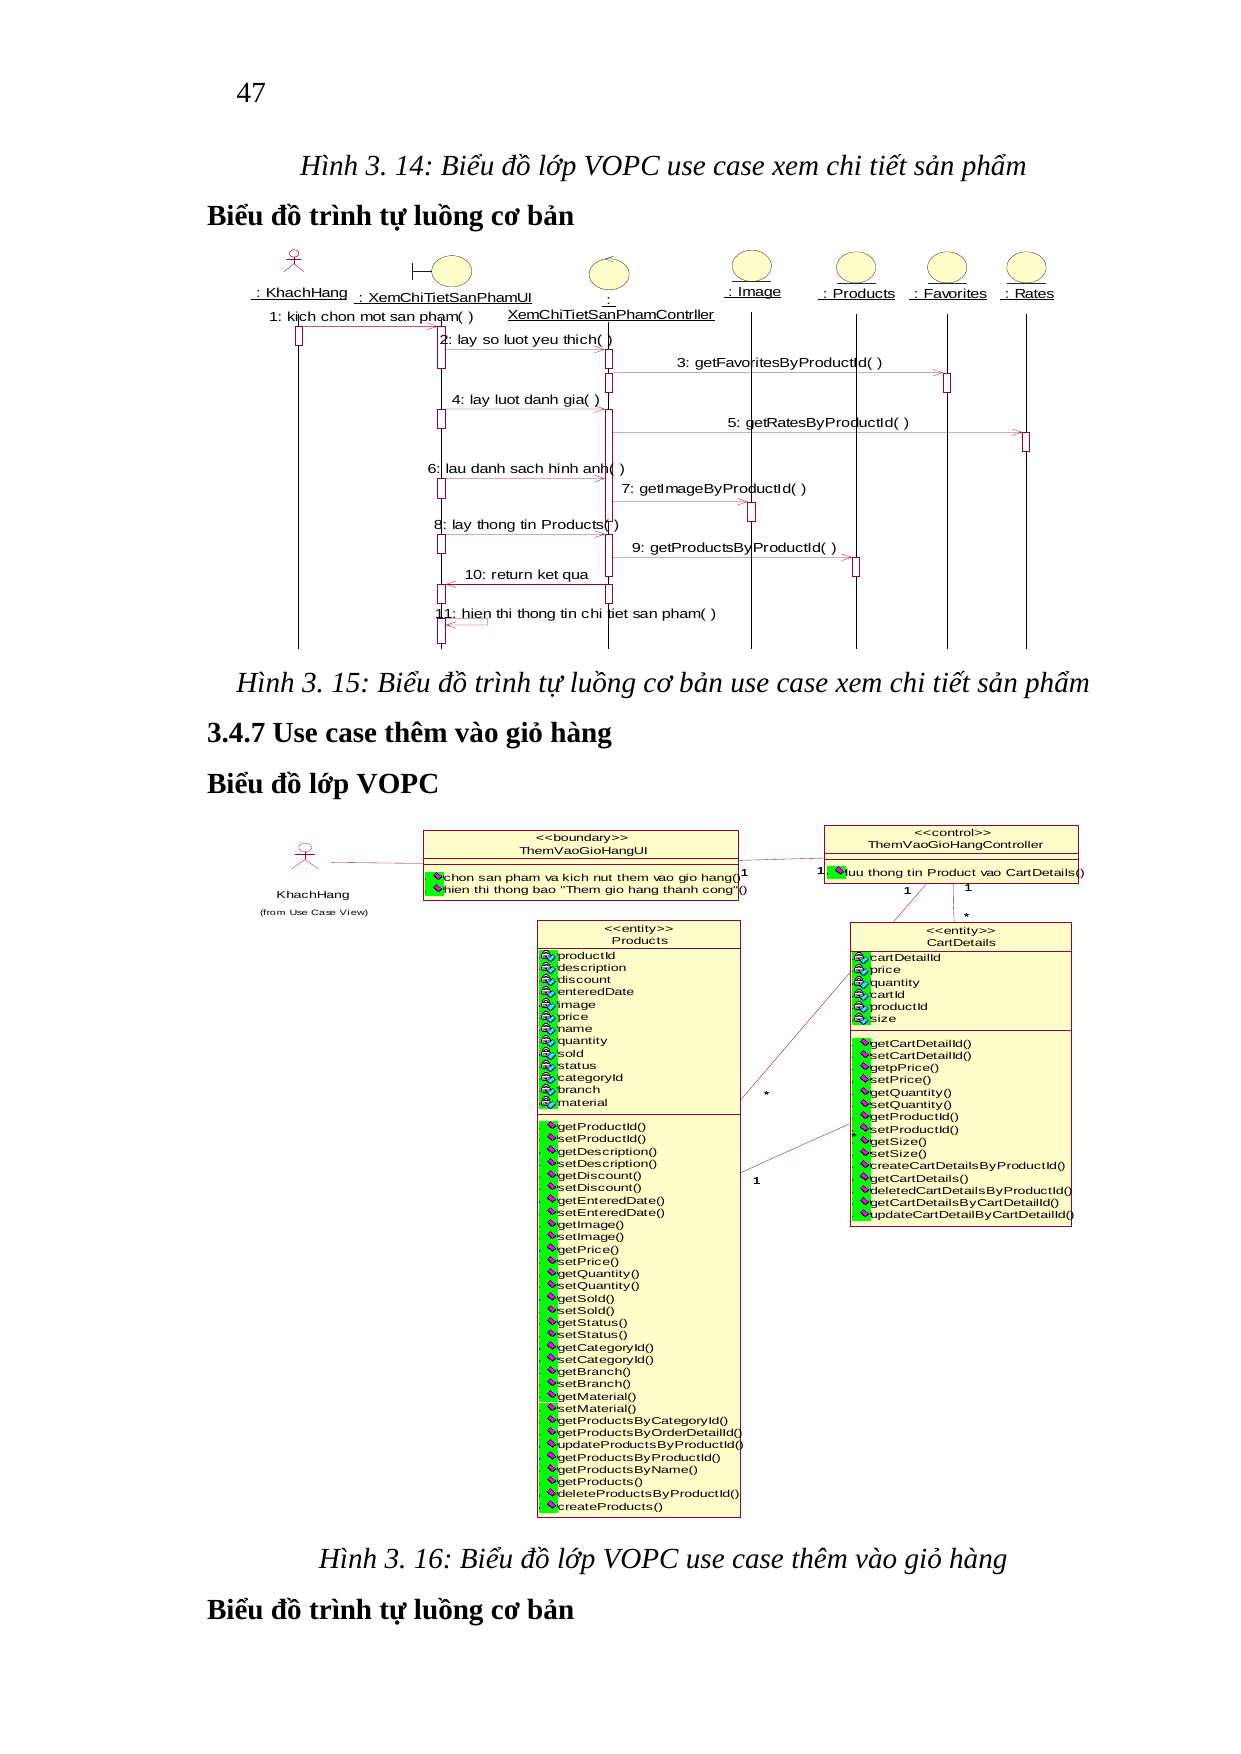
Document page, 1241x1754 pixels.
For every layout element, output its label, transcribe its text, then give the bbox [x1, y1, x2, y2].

text Biểu đồ lớp VOPC [207, 766, 1122, 799]
text Biểu đồ trình tự luồng cơ bản [207, 198, 1122, 232]
text Hình 3. 14: Biểu đồ lớp VOPC use case xem chi tiết sản phẩm [207, 148, 1122, 181]
subtitle 3.4.7 Use case thêm vào giỏ hàng [207, 715, 1122, 749]
text Hình 3. 15: Biểu đồ trình tự luồng cơ bản use case xem chi tiết sản phẩm [207, 665, 1122, 699]
text Biểu đồ trình tự luồng cơ bản [207, 1592, 1122, 1625]
text Hình 3. 16: Biểu đồ lớp VOPC use case thêm vào giỏ hàng [207, 1542, 1122, 1575]
